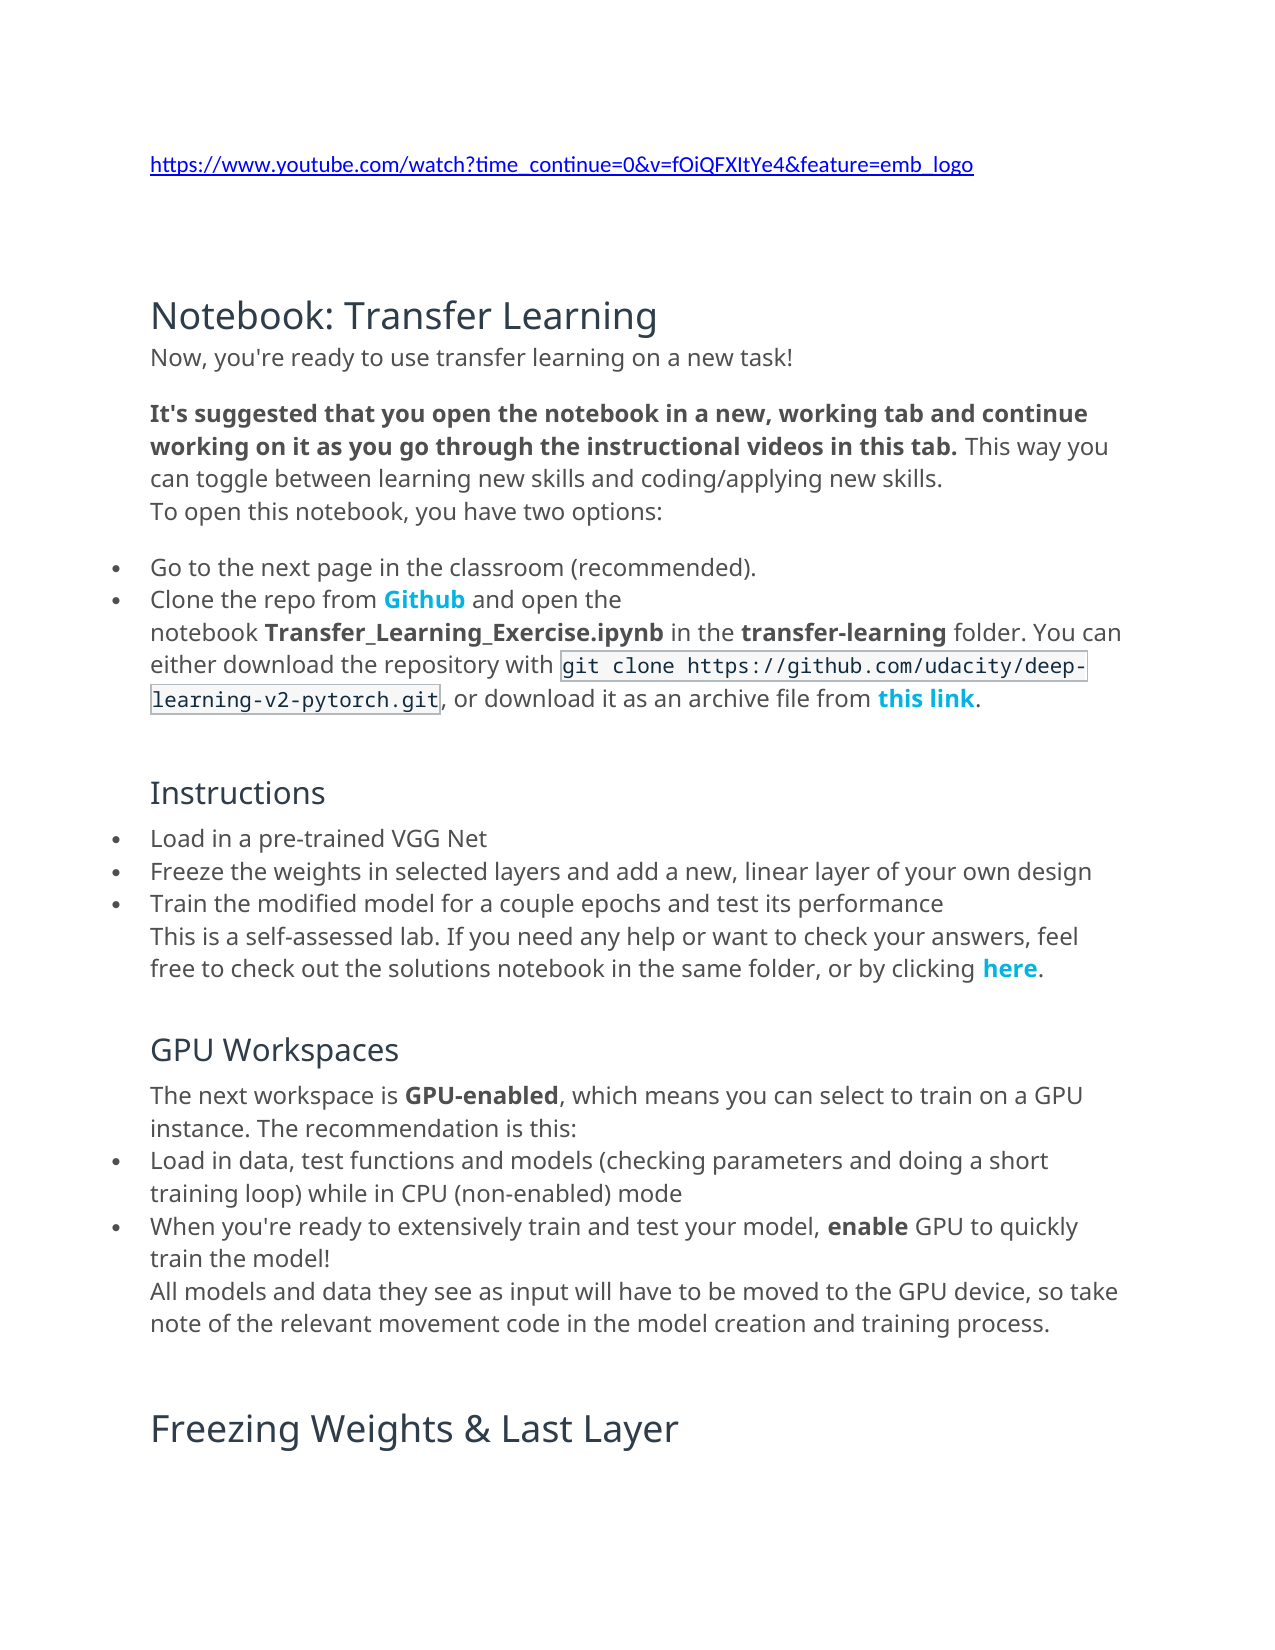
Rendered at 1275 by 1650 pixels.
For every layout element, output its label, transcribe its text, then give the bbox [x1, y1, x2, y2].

list Go to the next page in the classroom (recommended). [112, 551, 1125, 583]
list When you're ready to extensively train and test your model, enable GPU to quickly train the model! [112, 1209, 1125, 1274]
list Train the modified model for a couple epochs and test its performance [112, 887, 1125, 919]
text The next workspace is GPU-enabled, which means you can select to train on a GPU instance. The recommendation is this: [150, 1079, 1125, 1144]
list Clone the repo from Github and open the notebook Transfer_Learning_Exercise.ipynb in the transfer-learning folder. You can either download the repository with git clone https://github.com/udacity/deep-learning-v2-pytorch.git, or download it as an archive file from this link. [112, 583, 1125, 715]
list Load in data, test functions and models (checking parameters and doing a short training loop) while in CPU (non-enabled) mode [112, 1144, 1125, 1209]
text To open this notebook, you have two options: [150, 494, 1125, 527]
text https://www.youtube.com/watch?time_continue=0&v=fOiQFXItYe4&feature=emb_logo [150, 150, 1125, 178]
text This is a self-assessed lab. If you need any help or want to check your answers, feel free to check out the solutions notebook in the same folder, or by clicking here. [150, 919, 1125, 985]
list Freeze the weights in selected layers and add a new, linear layer of your own design [112, 854, 1125, 887]
subtitle Notebook: Transfer Learning [150, 289, 1125, 341]
text All models and data they see as input will have to be moved to the GPU device, so take note of the relevant movement code in the model creation and training process. [150, 1274, 1125, 1340]
subtitle Instructions [150, 771, 1125, 814]
list Load in a pre-trained VGG Net [112, 822, 1125, 854]
subtitle GPU Workspaces [150, 1028, 1125, 1071]
subtitle Freezing Weights & Last Layer [150, 1402, 1125, 1453]
text Now, you're ready to use transfer learning on a new task! [150, 341, 1125, 373]
text It's suggested that you open the notebook in a new, working tab and continue working on it as you go through the instructional videos in this tab. This way you can toggle between learning new skills and coding/applying new skills. [150, 397, 1125, 494]
